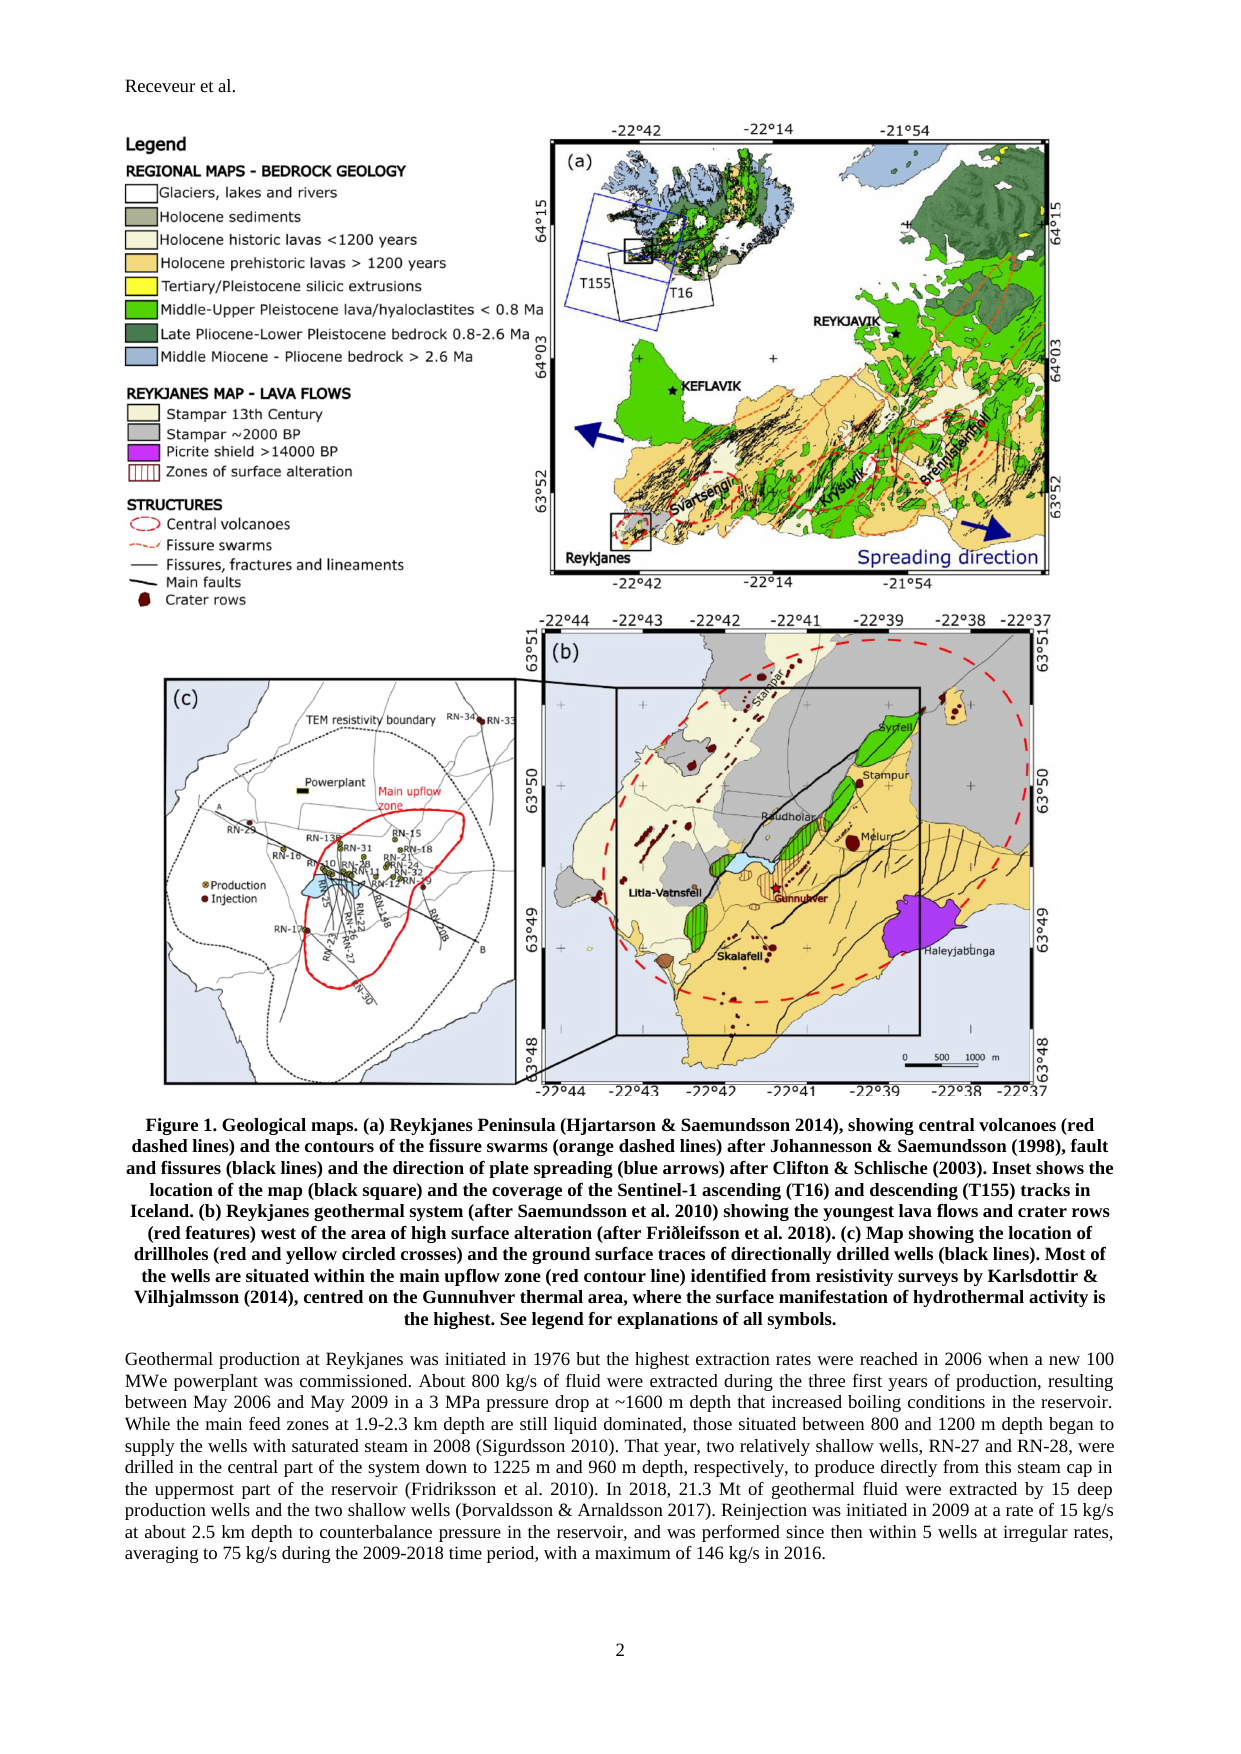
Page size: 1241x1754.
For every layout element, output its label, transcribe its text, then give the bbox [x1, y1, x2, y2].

text Figure 1. Geological maps. (a) Reykjanes Peninsula (Hjartarson & Saemundsson 2014), showing central volcanoes (red dashed lines) and the contours of the fissure swarms (orange dashed lines) after Johannesson & Saemundsson (1998), fault and fissures (black lines) and the direction of plate spreading (blue arrows) after Clifton & Schlische (2003). Inset shows the location of the map (black square) and the coverage of the Sentinel-1 ascending (T16) and descending (T155) tracks in Iceland. (b) Reykjanes geothermal system (after Saemundsson et al. 2010) showing the youngest lava flows and crater rows (red features) west of the area of high surface alteration (after Friðleifsson et al. 2018). (c) Map showing the location of drillholes (red and yellow circled crosses) and the ground surface traces of directionally drilled wells (black lines). Most of the wells are situated within the main upflow zone (red contour line) identified from resistivity surveys by Karlsdottir & Vilhjalmsson (2014), centred on the Gunnuhver thermal area, where the surface manifestation of hydrothermal activity is the highest. See legend for explanations of all symbols. [124, 1114, 1116, 1329]
text Geothermal production at Reykjanes was initiated in 1976 but the highest extraction rates were reached in 2006 when a new 100 MWe powerplant was commissioned. About 800 kg/s of fluid were extracted during the three first years of production, resulting between May 2006 and May 2009 in a 3 MPa pressure drop at ~1600 m depth that increased boiling conditions in the reservoir. While the main feed zones at 1.9-2.3 km depth are still liquid dominated, those situated between 800 and 1200 m depth began to supply the wells with saturated steam in 2008 (Sigurdsson 2010). That year, two relatively shallow wells, RN-27 and RN-28, were drilled in the central part of the system down to 1225 m and 960 m depth, respectively, to produce directly from this steam cap in the uppermost part of the reservoir (Fridriksson et al. 2010). In 2018, 21.3 Mt of geothermal fluid were extracted by 15 deep production wells and the two shallow wells (Þorvaldsson & Arnaldsson 2017). Reinjection was initiated in 2009 at a rate of 15 kg/s at about 2.5 km depth to counterbalance pressure in the reservoir, and was performed since then within 5 wells at irregular rates, averaging to 75 kg/s during the 2009-2018 time period, with a maximum of 146 kg/s in 2016. [124, 1348, 1116, 1564]
